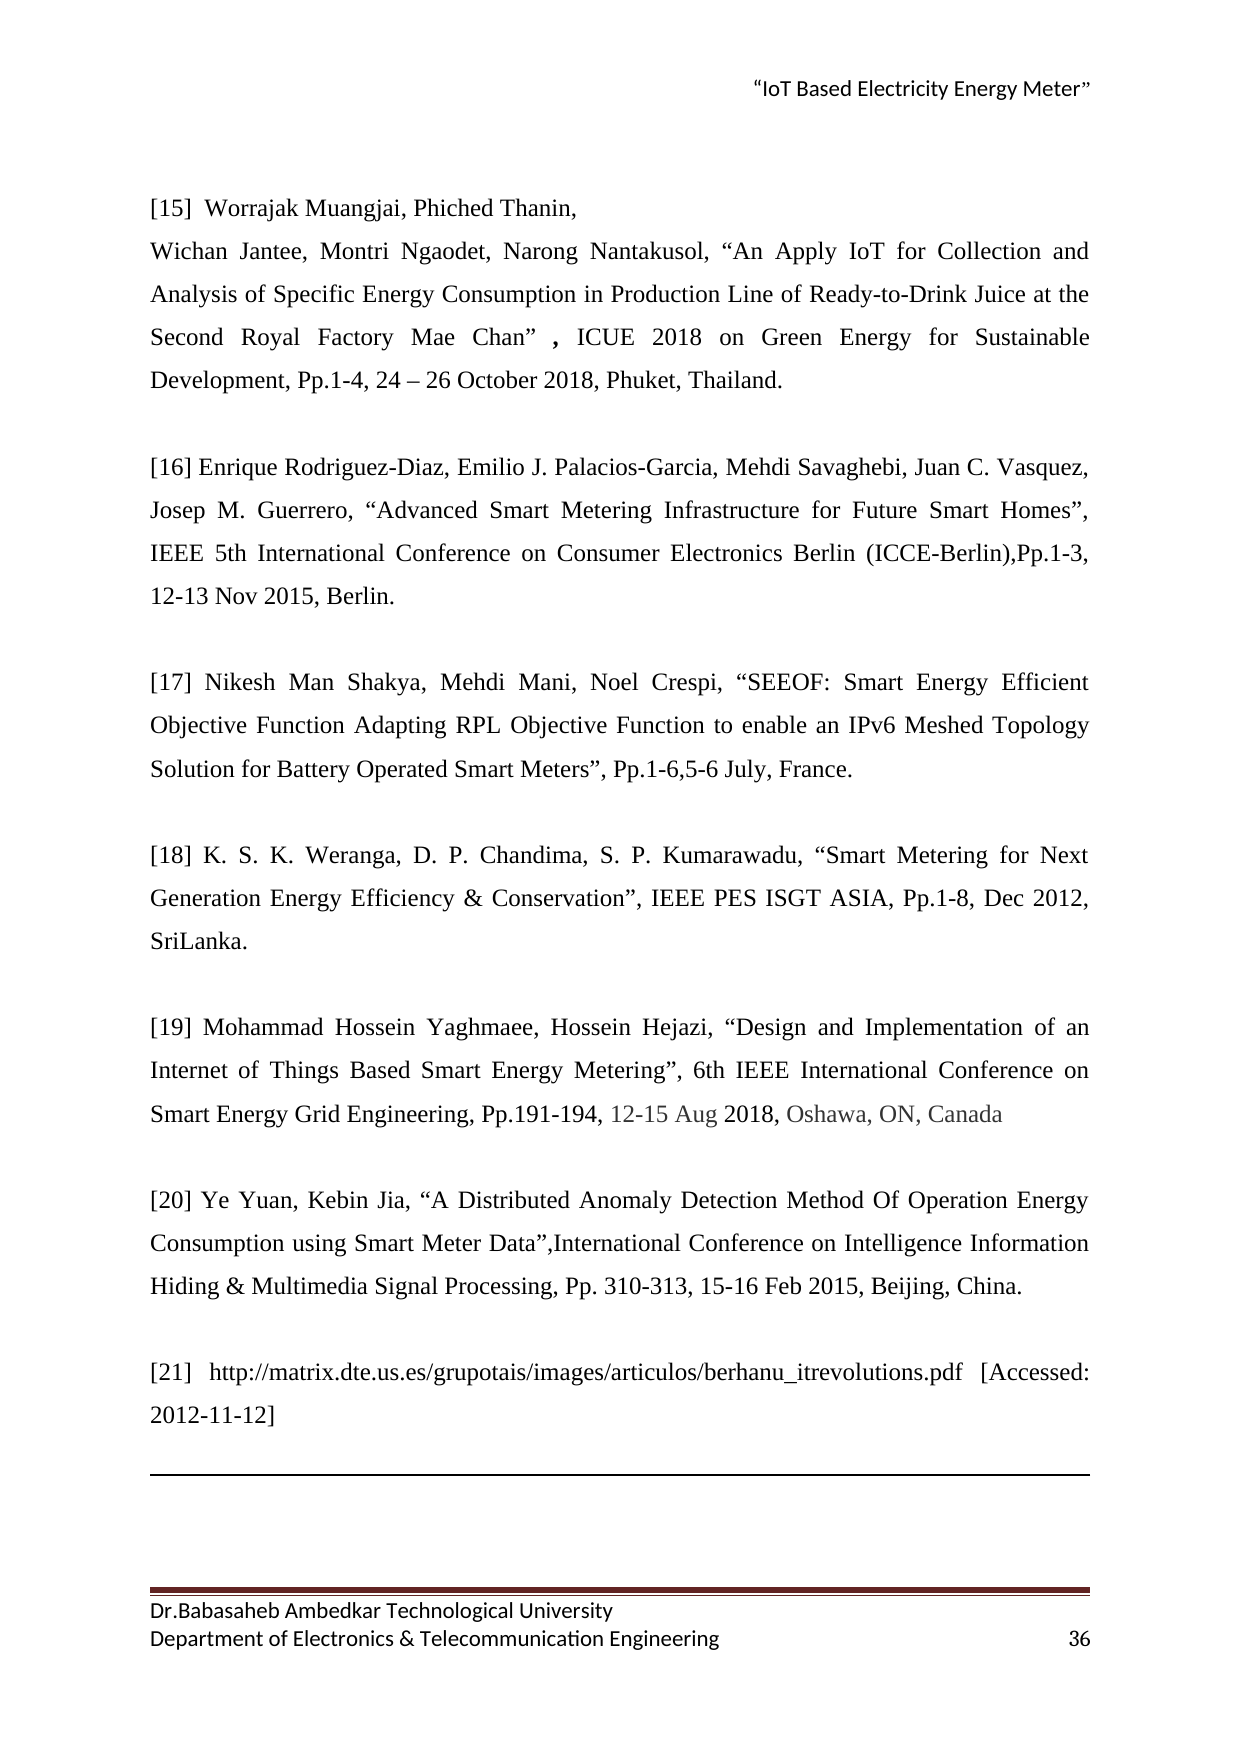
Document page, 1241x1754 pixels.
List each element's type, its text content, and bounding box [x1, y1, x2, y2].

text Wichan Jantee, Montri Ngaodet, Narong Nantakusol, “An Apply IoT for Collection and Analysis of Specific Energy Consumption in Production Line of Ready-to-Drink Juice at the Second Royal Factory Mae Chan” , ICUE 2018 on Green Energy for Sustainable Development, Pp.1-4, 24 – 26 October 2018, Phuket, Thailand. [150, 236, 1090, 394]
text [21] http://matrix.dte.us.es/grupotais/images/articulos/berhanu_itrevolutions.pdf [Accessed: 2012-11-12] [150, 1357, 1090, 1429]
text [17] Nikesh Man Shakya, Mehdi Mani, Noel Crespi, “SEEOF: Smart Energy Efficient Objective Function Adapting RPL Objective Function to enable an IPv6 Meshed Topology Solution for Battery Operated Smart Meters”, Pp.1-6,5-6 July, France. [150, 667, 1090, 782]
text [15] Worrajak Muangjai, Phiched Thanin, [150, 193, 1090, 222]
text [20] Ye Yuan, Kebin Jia, “A Distributed Anomaly Detection Method Of Operation Energy Consumption using Smart Meter Data”,International Conference on Intelligence Information Hiding & Multimedia Signal Processing, Pp. 310-313, 15-16 Feb 2015, Beijing, China. [150, 1185, 1090, 1300]
text [16] Enrique Rodriguez-Diaz, Emilio J. Palacios-Garcia, Mehdi Savaghebi, Juan C. Vasquez, Josep M. Guerrero, “Advanced Smart Metering Infrastructure for Future Smart Homes”, IEEE 5th International Conference on Consumer Electronics Berlin (ICCE-Berlin),Pp.1-3, 12-13 Nov 2015, Berlin. [150, 452, 1090, 610]
text [19] Mohammad Hossein Yaghmaee, Hossein Hejazi, “Design and Implementation of an Internet of Things Based Smart Energy Metering”, 6th IEEE International Conference on Smart Energy Grid Engineering, Pp.191-194, 12-15 Aug 2018, Oshawa, ON, Canada [150, 1012, 1090, 1127]
text [18] K. S. K. Weranga, D. P. Chandima, S. P. Kumarawadu, “Smart Metering for Next Generation Energy Efficiency & Conservation”, IEEE PES ISGT ASIA, Pp.1-8, Dec 2012, SriLanka. [150, 840, 1090, 955]
